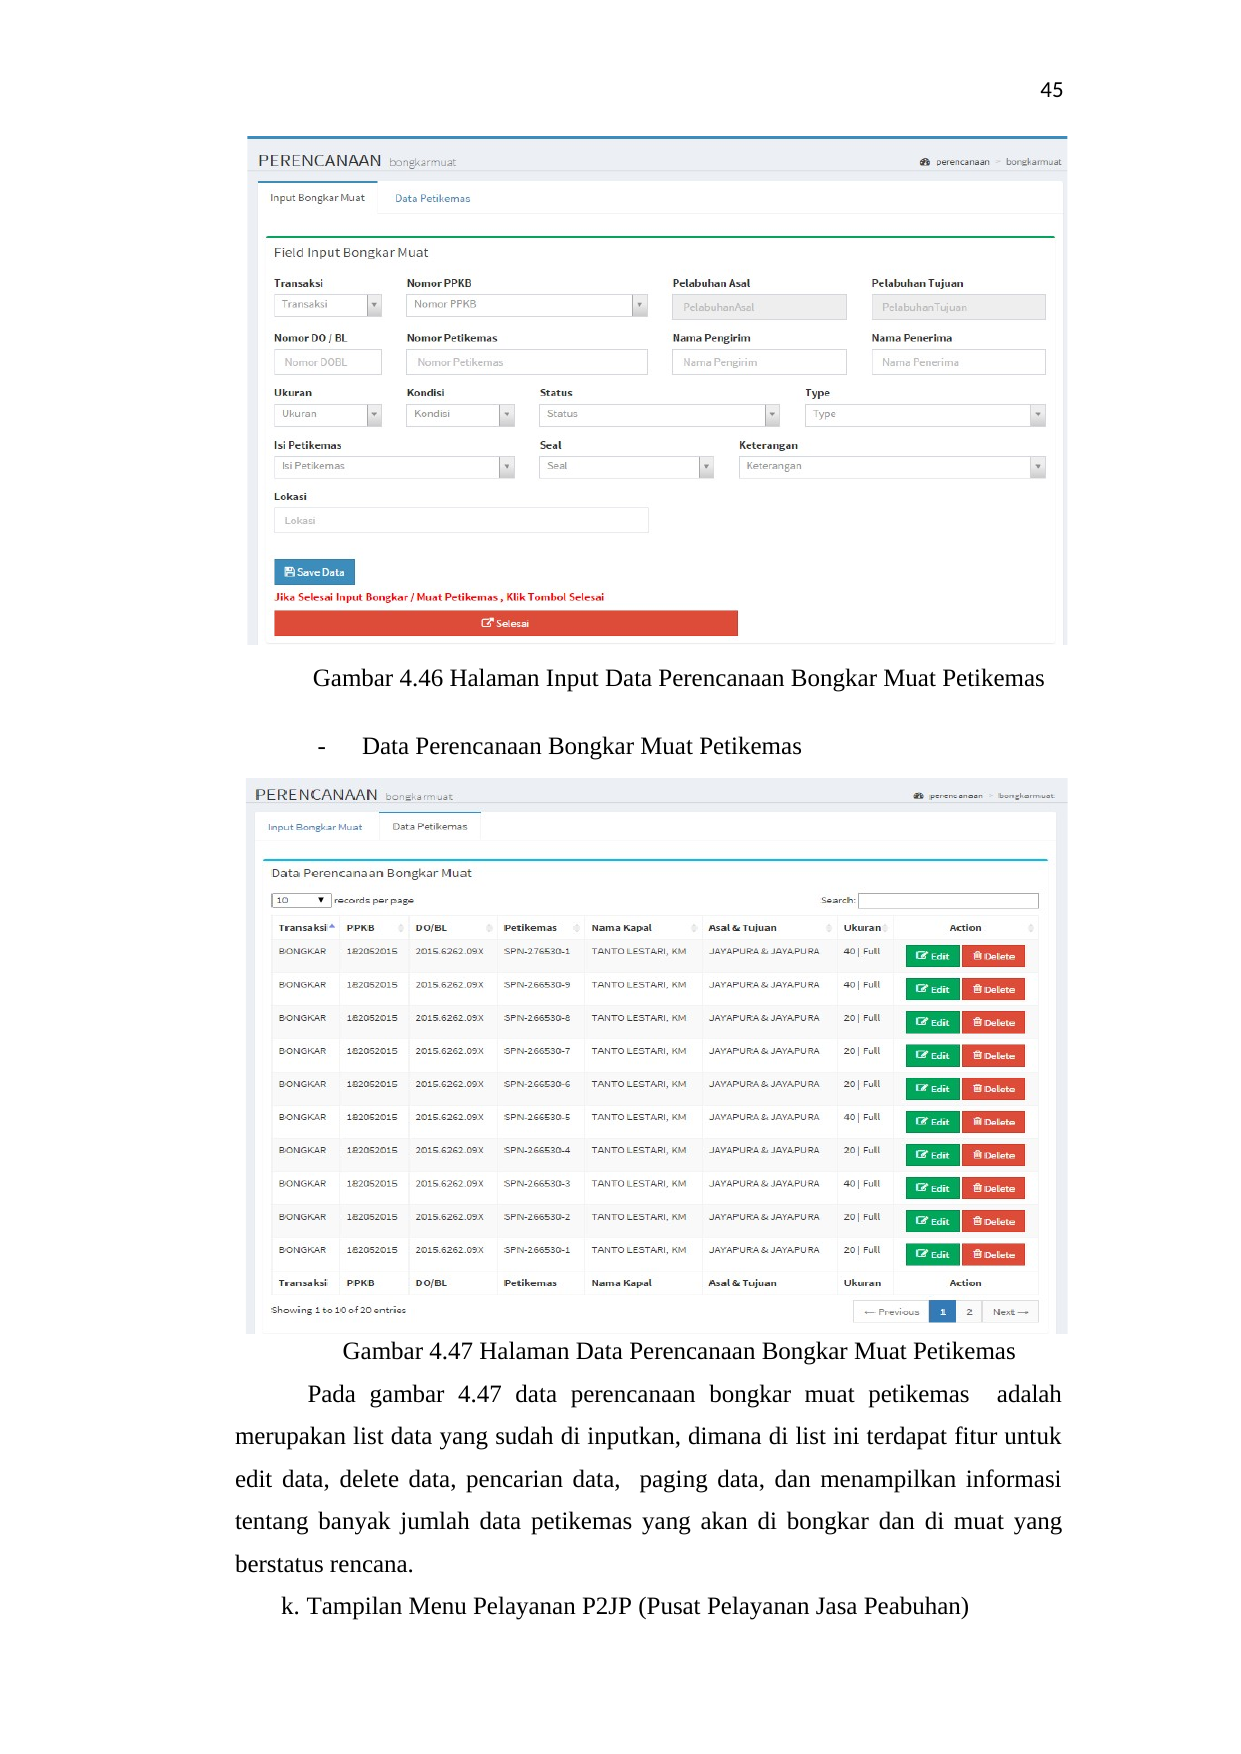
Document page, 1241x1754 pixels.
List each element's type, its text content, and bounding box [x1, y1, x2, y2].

text Pada gambar 4.47 data perencanaan bongkar muat petikemas adalah merupakan list data yang sudah di inputkan, dimana di list ini terdapat fitur untuk edit data, delete data, pencarian data, paging data, dan menampilkan informasi tentang banyak jumlah data petikemas yang akan di bongkar dan di muat yang berstatus rencana. [235, 1379, 1063, 1577]
picture [245, 778, 1068, 1334]
text Gambar 4.47 Halaman Data Perencanaan Bongkar Muat Petikemas [304, 1336, 1054, 1364]
picture [247, 136, 1068, 645]
text k. Tampilan Menu Pelayanan P2JP (Pusat Pelayanan Jasa Peabuhan) [281, 1591, 1078, 1620]
list Data Perencanaan Bongkar Muat Petikemas [317, 731, 1078, 760]
text Gambar 4.46 Halaman Input Data Perencanaan Bongkar Muat Petikemas [304, 663, 1054, 692]
